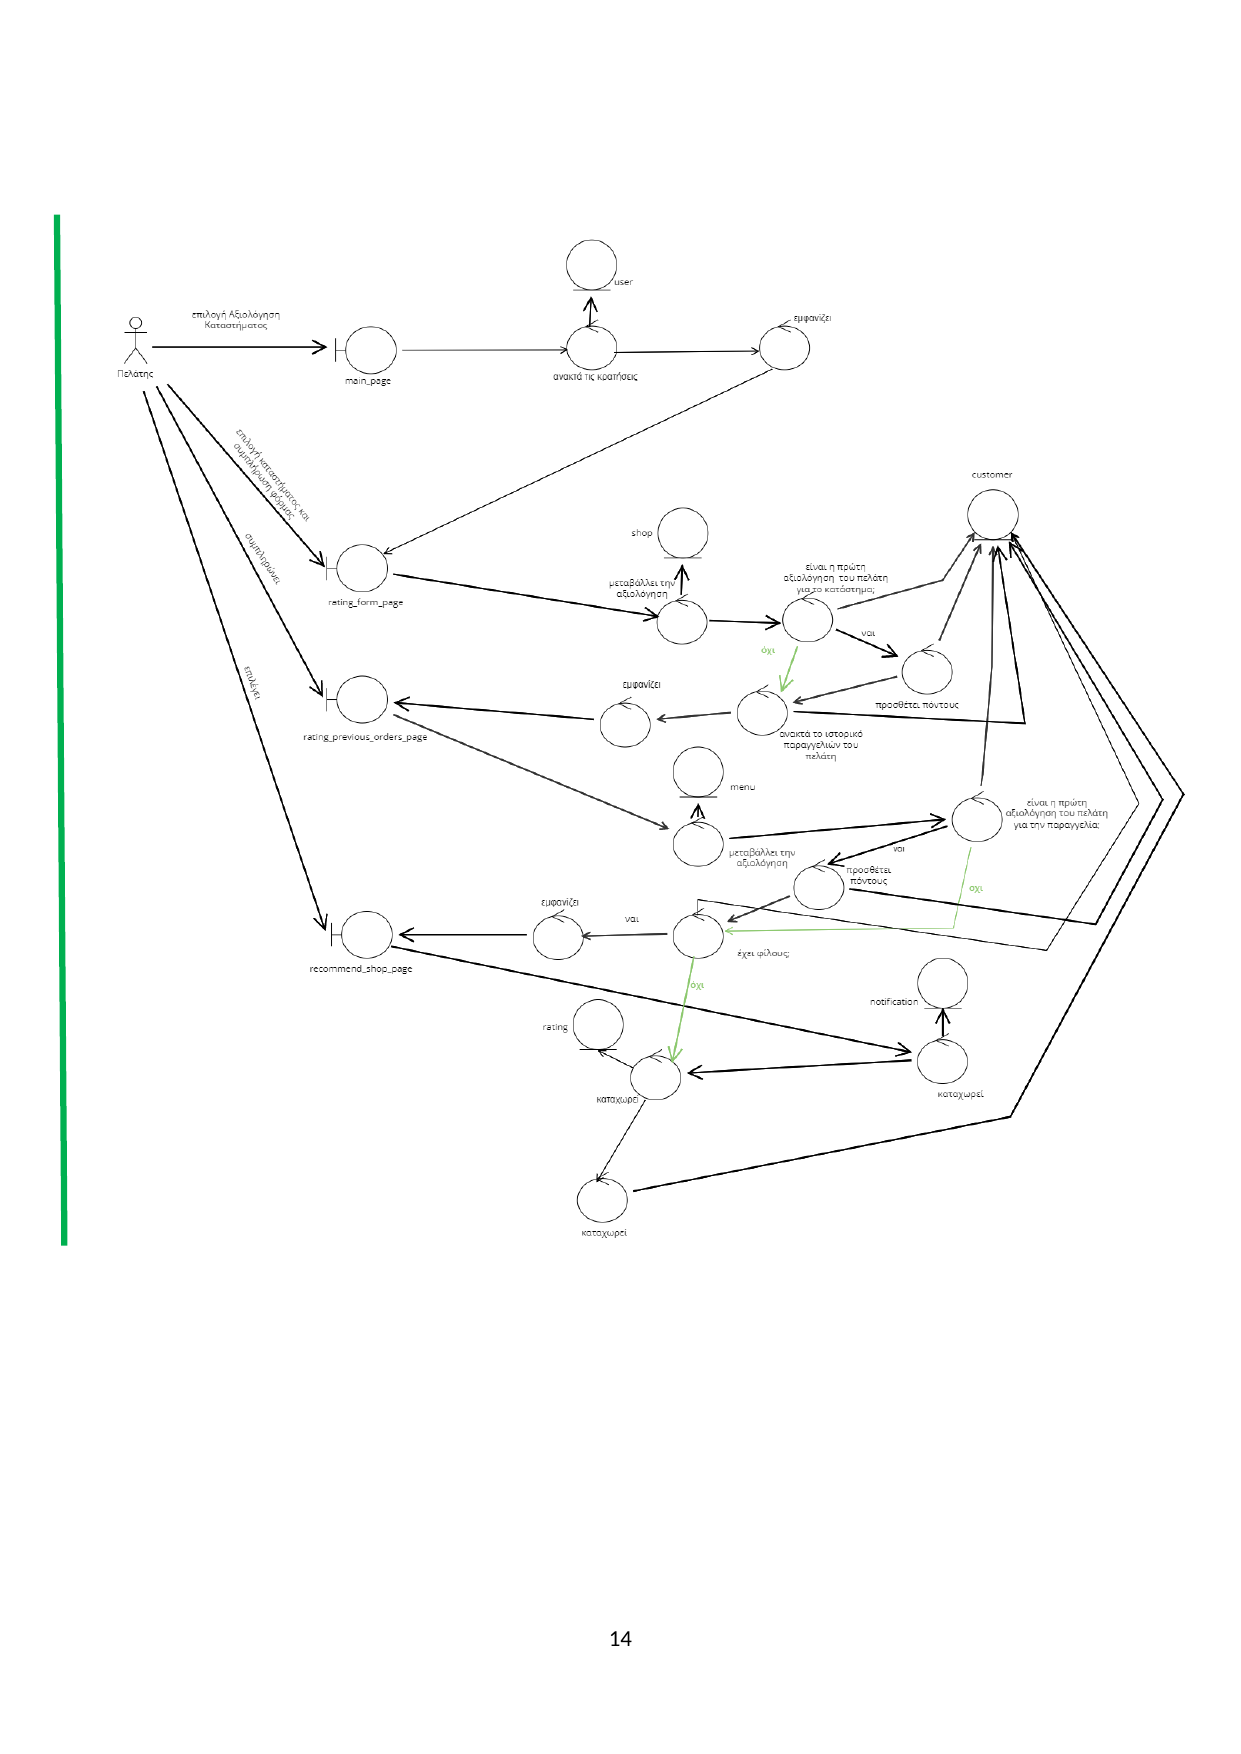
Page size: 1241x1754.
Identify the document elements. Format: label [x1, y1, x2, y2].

picture [72, 214, 1192, 1246]
